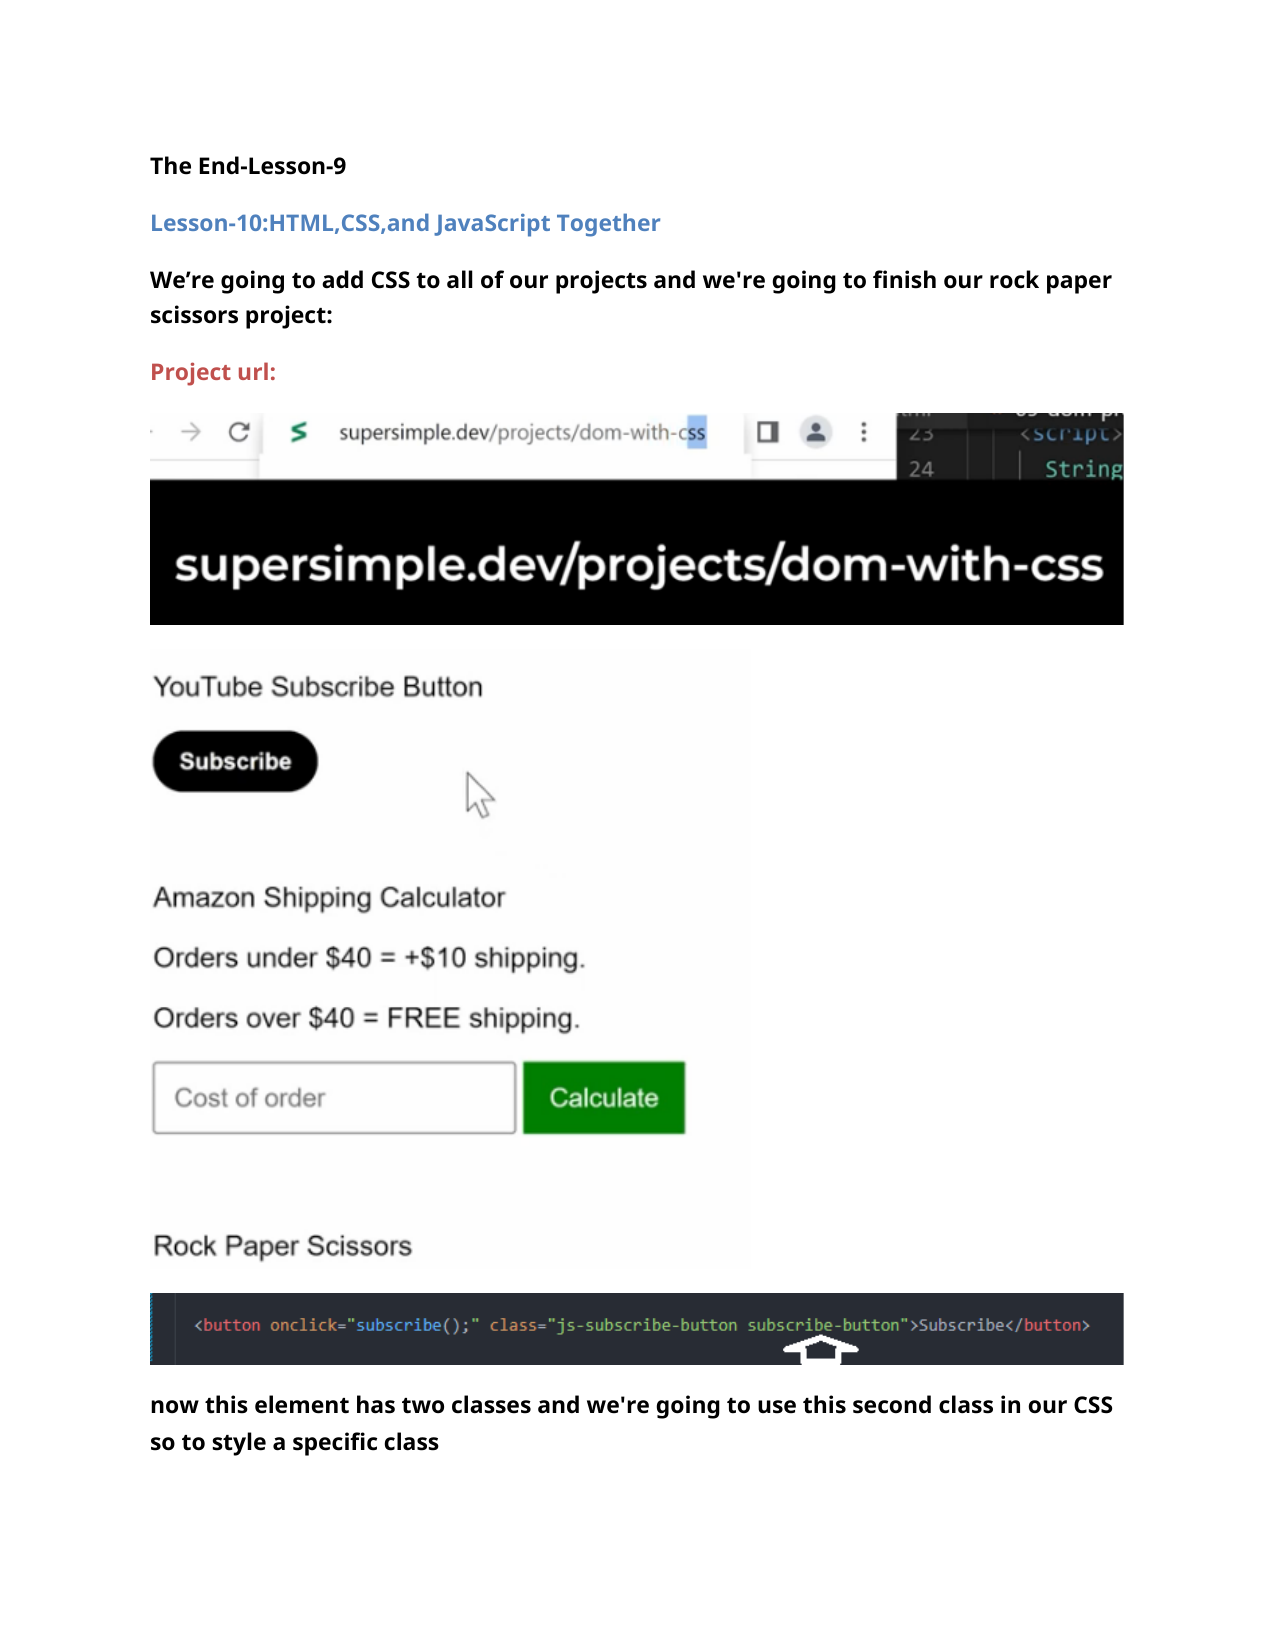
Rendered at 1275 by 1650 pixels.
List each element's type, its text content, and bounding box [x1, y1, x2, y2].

text The End-Lesson-9 [150, 150, 1125, 181]
text Lesson-10:HTML,CSS,and JavaScript Together [150, 207, 1125, 238]
text We’re going to add CSS to all of our projects and we're going to finish our rock paper scissors project: [150, 263, 1125, 331]
text Project url: [150, 356, 1125, 387]
picture [150, 413, 1124, 625]
text now this element has two classes and we're going to use this second class in our CSS so to style a specific class [150, 1389, 1125, 1457]
picture [150, 1293, 1124, 1365]
picture [150, 649, 752, 1269]
